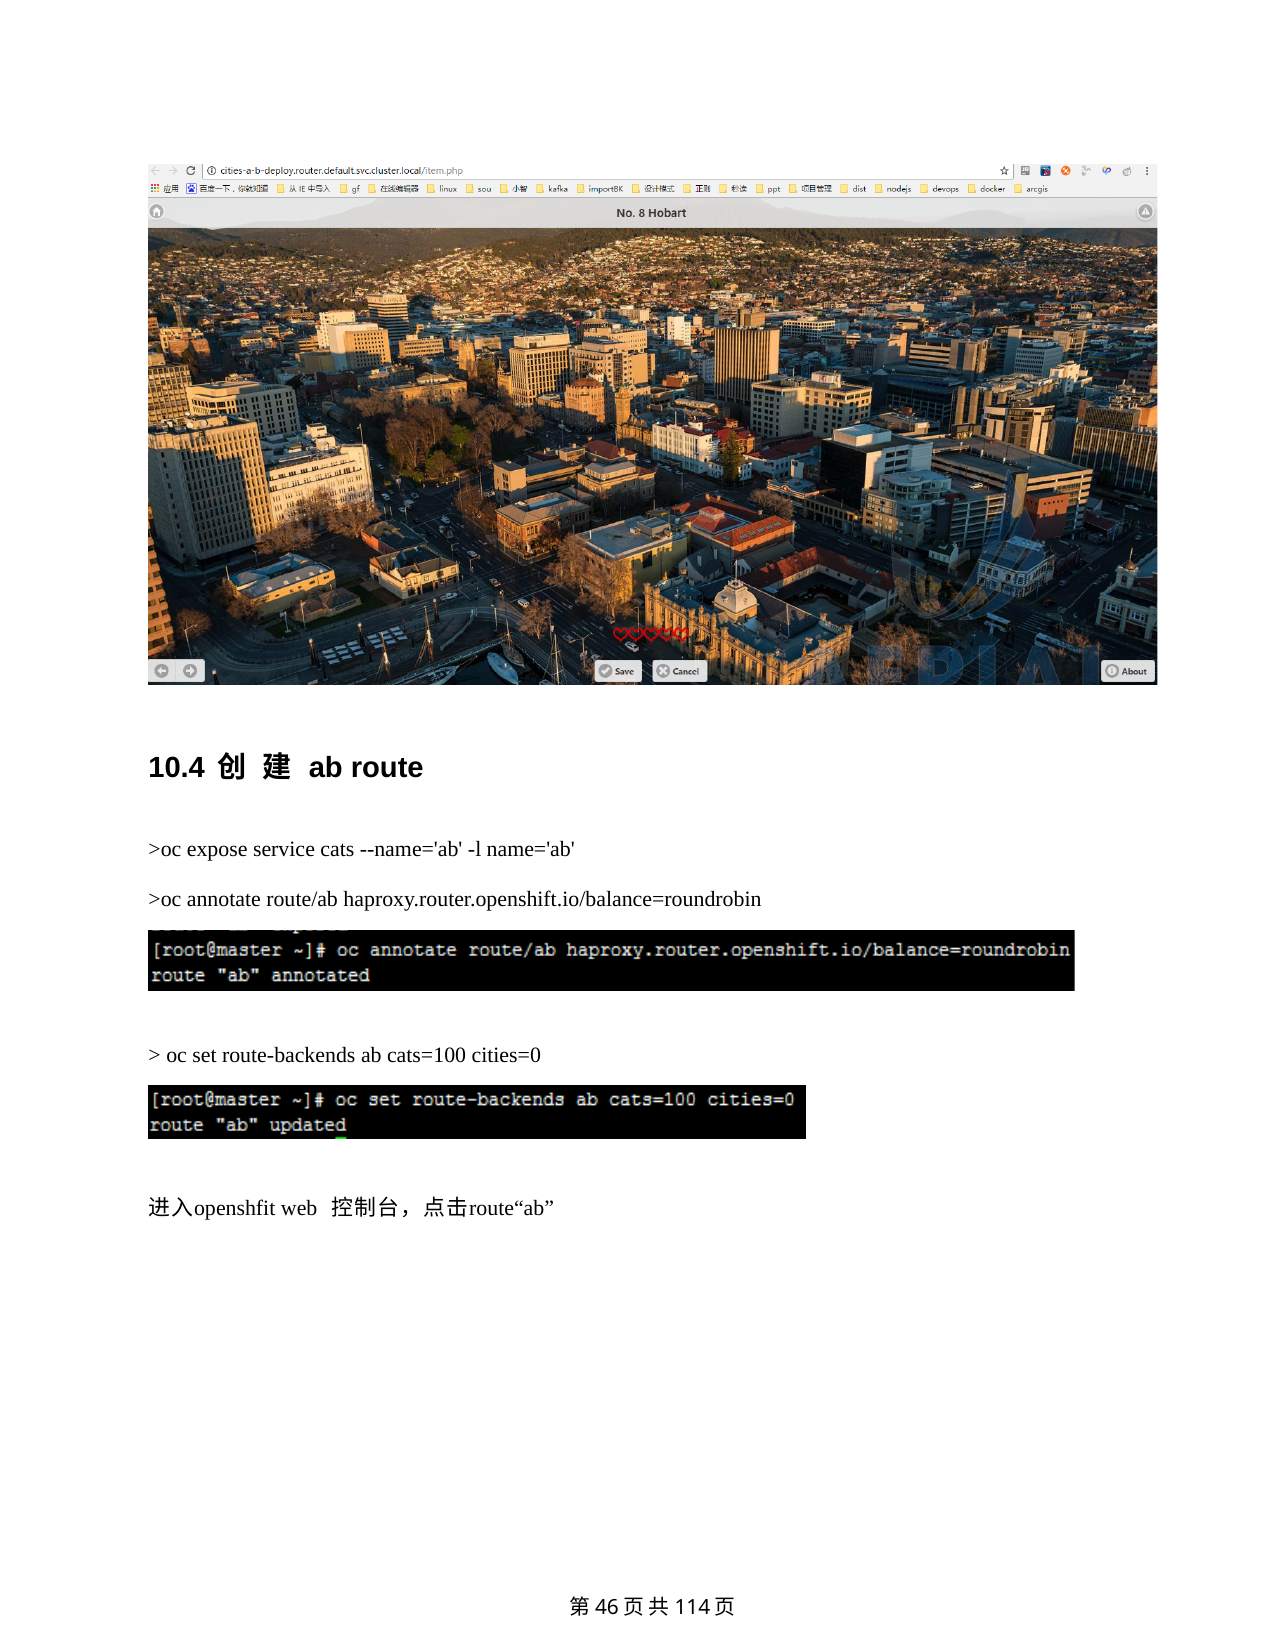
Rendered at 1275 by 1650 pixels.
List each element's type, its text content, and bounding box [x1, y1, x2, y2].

subtitle 创建ab route [148, 727, 1156, 802]
text >oc expose service cats --name='ab' -l name='ab' [148, 830, 1156, 867]
picture [148, 930, 1075, 991]
text 进入openshfit web控制台，点击route“ab” [148, 1187, 1156, 1224]
picture [148, 1085, 806, 1139]
text >oc annotate route/ab haproxy.router.openshift.io/balance=roundrobin [148, 880, 1156, 917]
picture [148, 164, 1158, 685]
text > oc set route-backends ab cats=100 cities=0 [148, 1035, 1156, 1073]
